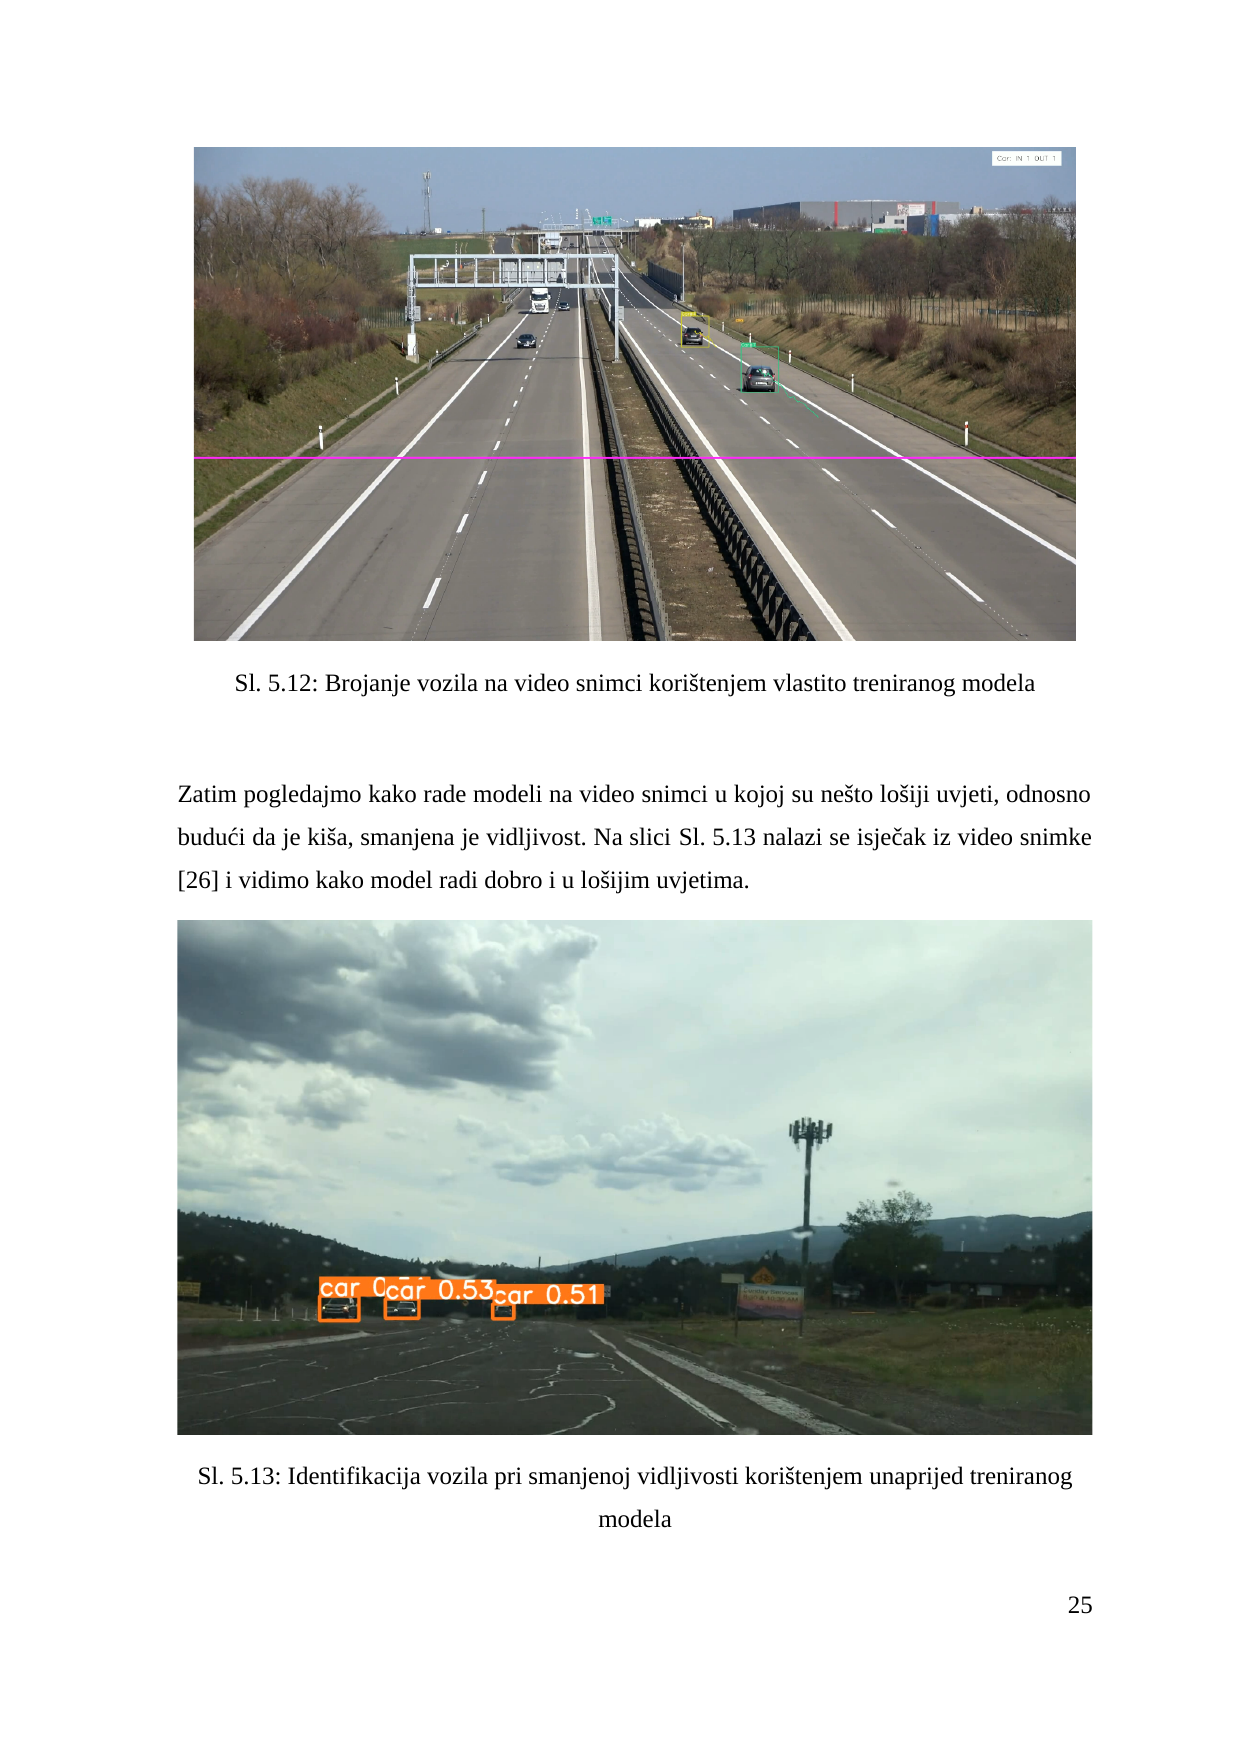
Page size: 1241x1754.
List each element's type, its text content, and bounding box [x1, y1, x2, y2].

text Sl. 5.12: Brojanje vozila na video snimci korištenjem vlastito treniranog modela [177, 668, 1092, 696]
text Zatim pogledajmo kako rade modeli na video snimci u kojoj su nešto lošiji uvjeti, odnosno budući da je kiša, smanjena je vidljivost. Na slici Sl. 5.13 nalazi se isječak iz video snimke [26] i vidimo kako model radi dobro i u lošijim uvjetima. [177, 779, 1092, 894]
picture [177, 920, 1093, 1435]
text Sl. 5.13: Identifikacija vozila pri smanjenoj vidljivosti korištenjem unaprijed treniranog modela [177, 1461, 1092, 1533]
picture [193, 147, 1076, 641]
